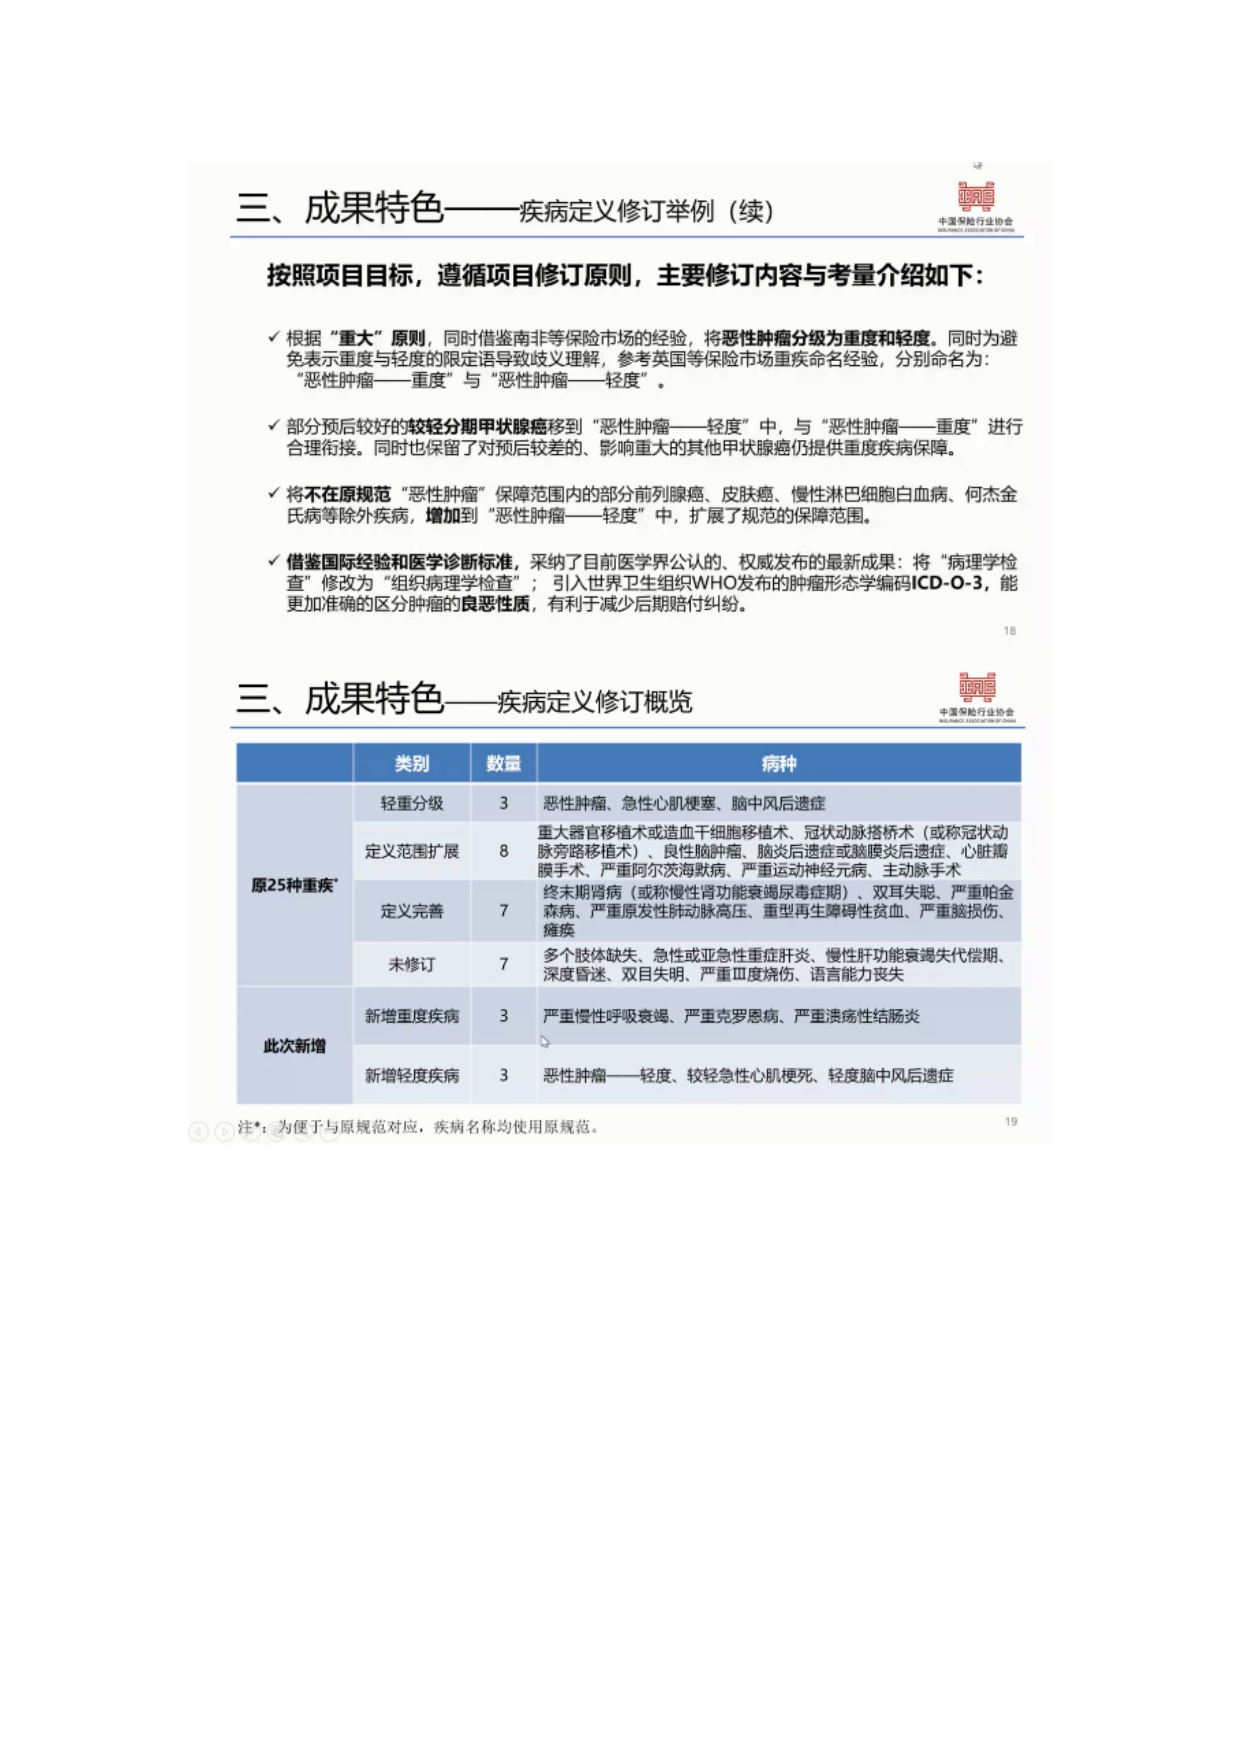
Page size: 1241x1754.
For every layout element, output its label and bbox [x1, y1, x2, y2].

picture [187, 162, 1053, 1145]
